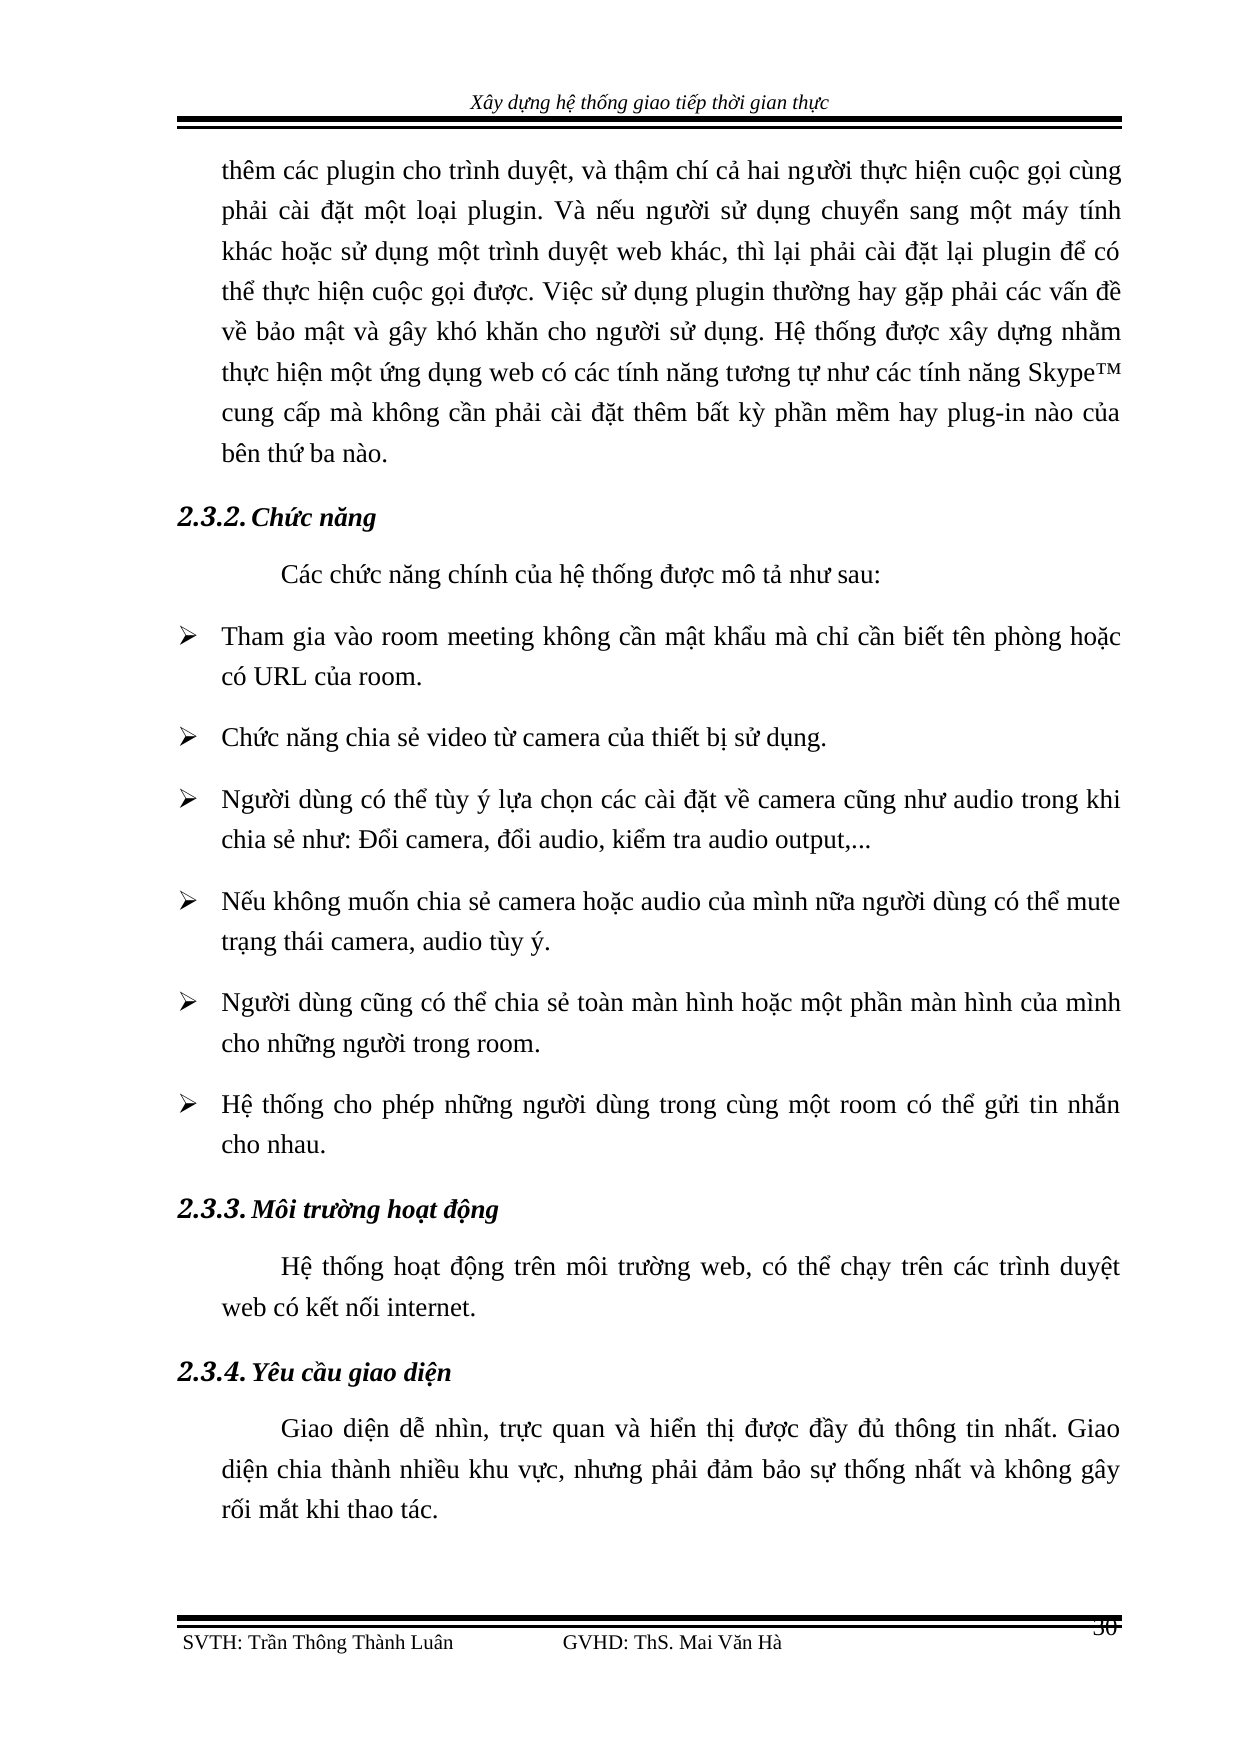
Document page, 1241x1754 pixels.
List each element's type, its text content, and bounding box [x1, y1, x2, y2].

list Hệ thống cho phép những người dùng trong cùng một room có thể gửi tin nhắn cho nhau. [177, 1088, 1122, 1160]
list Chức năng chia sẻ video từ camera của thiết bị sử dụng. [177, 721, 1122, 753]
list Nếu không muốn chia sẻ camera hoặc audio của mình nữa người dùng có thể mute trạng thái camera, audio tùy ý. [177, 884, 1122, 956]
subtitle Chức năng [177, 498, 1122, 535]
subtitle Môi trường hoạt động [177, 1190, 1122, 1227]
list Tham gia vào room meeting không cần mật khẩu mà chỉ cần biết tên phòng hoặc có URL của room. [177, 619, 1122, 691]
text Hệ thống hoạt động trên môi trường web, có thể chạy trên các trình duyệt web có kết nối internet. [221, 1250, 1122, 1322]
list Người dùng có thể tùy ý lựa chọn các cài đặt về camera cũng như audio trong khi chia sẻ như: Đổi camera, đổi audio, kiểm tra audio output,... [177, 783, 1122, 854]
text Các chức năng chính của hệ thống được mô tả như sau: [221, 558, 1122, 589]
subtitle Yêu cầu giao diện [177, 1352, 1122, 1389]
text Giao diện dễ nhìn, trực quan và hiển thị được đầy đủ thông tin nhất. Giao diện chia thành nhiều khu vực, nhưng phải đảm bảo sự thống nhất và không gây rối mắt khi thao tác. [221, 1412, 1122, 1524]
list Người dùng cũng có thể chia sẻ toàn màn hình hoặc một phần màn hình của mình cho những người trong room. [177, 986, 1122, 1058]
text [221, 154, 1122, 468]
